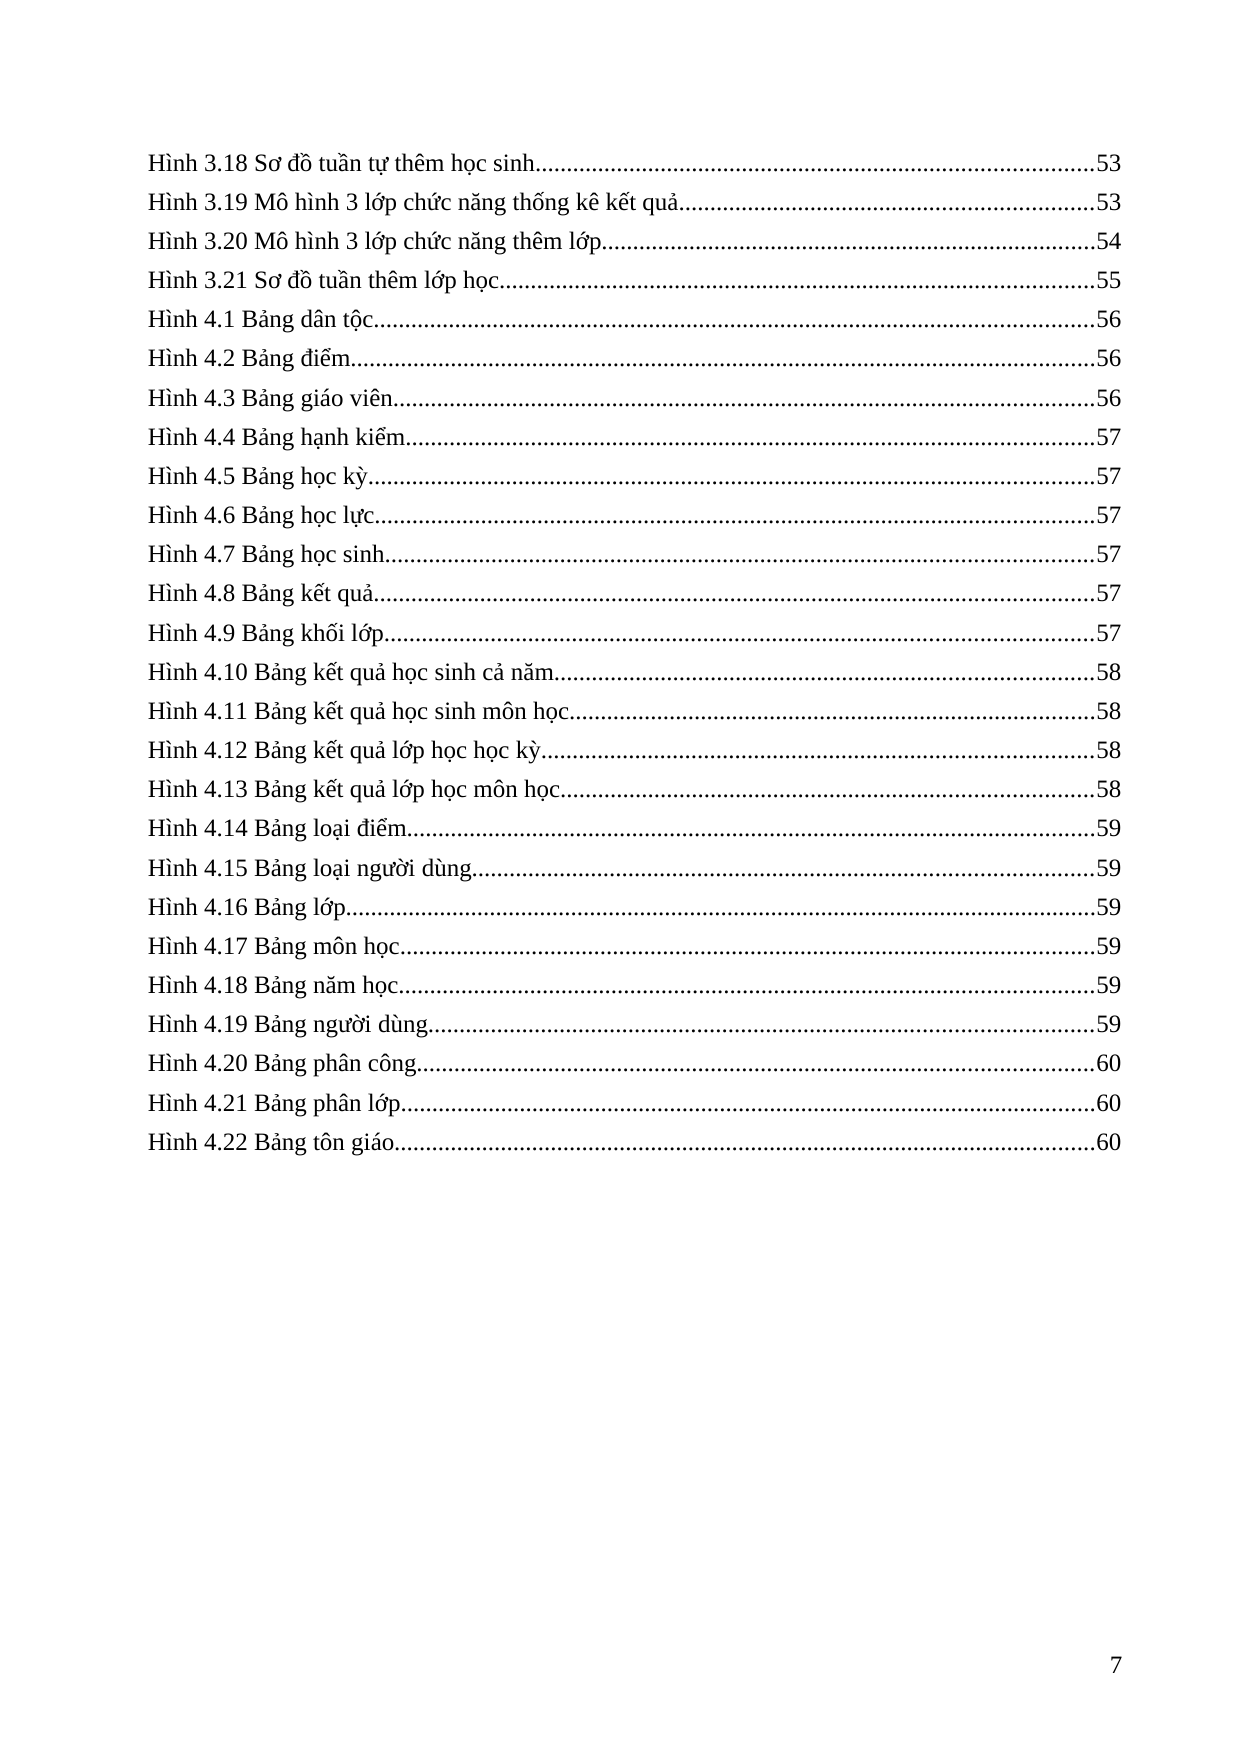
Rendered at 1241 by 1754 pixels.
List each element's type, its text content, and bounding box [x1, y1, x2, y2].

text Hình 4.2 Bảng điểm 56 [148, 343, 1122, 372]
text Hình 4.11 Bảng kết quả học sinh môn học 58 [148, 696, 1122, 725]
text Hình 4.20 Bảng phân công 60 [148, 1048, 1122, 1077]
text Hình 4.3 Bảng giáo viên 56 [148, 383, 1122, 411]
text Hình 4.10 Bảng kết quả học sinh cả năm 58 [148, 657, 1122, 686]
text Hình 3.21 Sơ đồ tuần thêm lớp học 55 [148, 265, 1122, 294]
text Hình 4.7 Bảng học sinh 57 [148, 539, 1122, 568]
text Hình 4.1 Bảng dân tộc 56 [148, 304, 1122, 333]
text Hình 4.12 Bảng kết quả lớp học học kỳ 58 [148, 735, 1122, 764]
text Hình 4.13 Bảng kết quả lớp học môn học 58 [148, 774, 1122, 803]
text Hình 4.21 Bảng phân lớp 60 [148, 1088, 1122, 1116]
text Hình 4.14 Bảng loại điểm 59 [148, 813, 1122, 842]
text Hình 3.19 Mô hình 3 lớp chức năng thống kê kết quả 53 [148, 187, 1122, 216]
text Hình 4.8 Bảng kết quả 57 [148, 578, 1122, 607]
text Hình 4.5 Bảng học kỳ 57 [148, 461, 1122, 490]
text Hình 4.4 Bảng hạnh kiểm 57 [148, 422, 1122, 451]
text Hình 4.17 Bảng môn học 59 [148, 931, 1122, 960]
text Hình 3.20 Mô hình 3 lớp chức năng thêm lớp 54 [148, 226, 1122, 255]
text Hình 4.19 Bảng người dùng 59 [148, 1009, 1122, 1038]
text Hình 4.15 Bảng loại người dùng 59 [148, 853, 1122, 881]
text Hình 4.16 Bảng lớp 59 [148, 892, 1122, 921]
text Hình 4.9 Bảng khối lớp 57 [148, 618, 1122, 646]
text Hình 4.6 Bảng học lực 57 [148, 500, 1122, 529]
text Hình 4.22 Bảng tôn giáo 60 [148, 1127, 1122, 1156]
text Hình 3.18 Sơ đồ tuần tự thêm học sinh 53 [148, 148, 1122, 176]
text Hình 4.18 Bảng năm học 59 [148, 970, 1122, 999]
